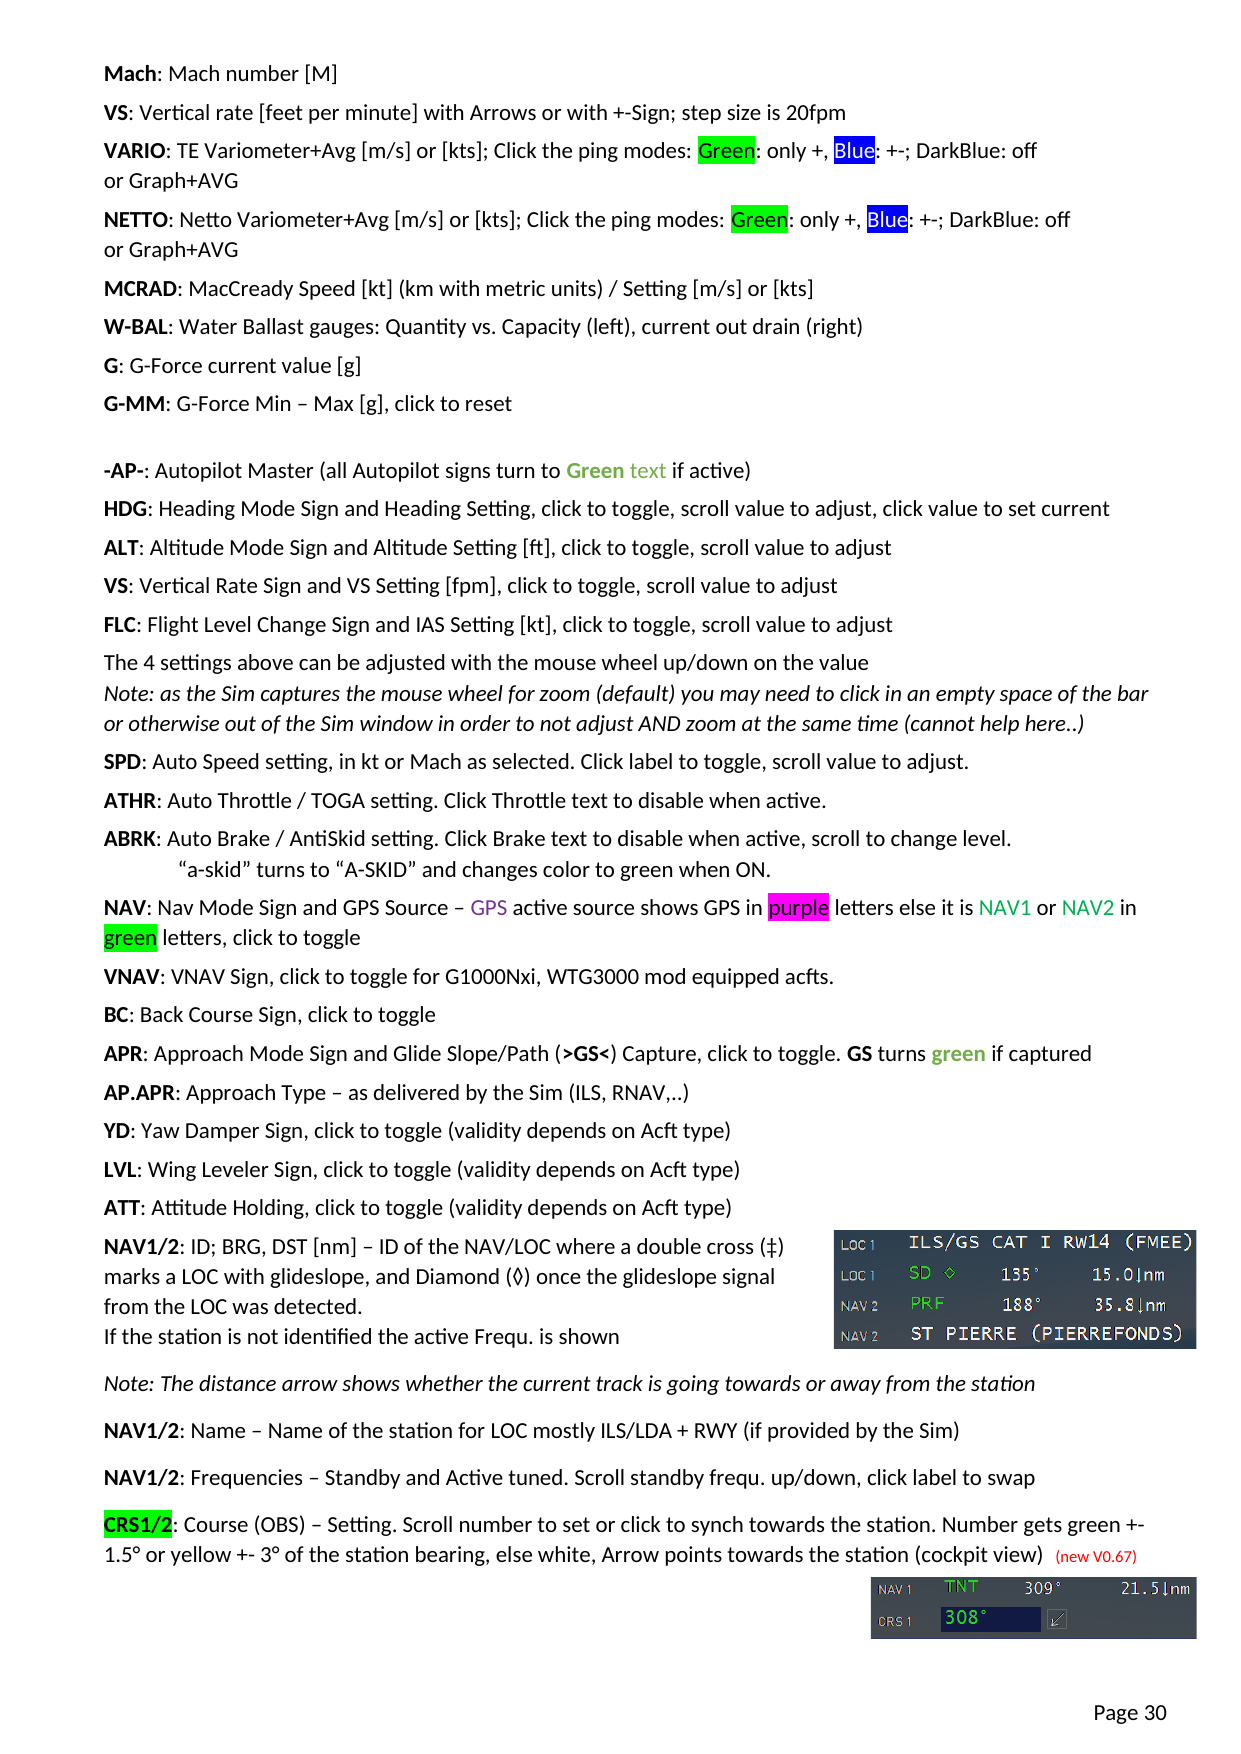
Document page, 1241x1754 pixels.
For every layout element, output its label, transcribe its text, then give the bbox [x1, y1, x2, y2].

text APR: Approach Mode Sign and Glide Slope/Path (>GS<) Capture, click to toggle. GS turns green if captured [103, 1039, 1167, 1067]
text YD: Yaw Damper Sign, click to toggle (validity depends on Acft type) [103, 1116, 1167, 1144]
text NAV: Nav Mode Sign and GPS Source – GPS active source shows GPS in purple letters else it is NAV1 or NAV2 in green letters, click to toggle [103, 893, 1167, 952]
text G: G-Force current value [g] [103, 351, 1167, 379]
text Note: The distance arrow shows whether the current track is going towards or away from the station [103, 1369, 1167, 1397]
text VS: Vertical Rate Sign and VS Setting [fpm], click to toggle, scroll value to adjust [103, 571, 1167, 599]
text VARIO: TE Variometer+Avg [m/s] or [kts]; Click the ping modes: Green: only +, Blue: +-; DarkBlue: off or Graph+AVG [103, 136, 1167, 194]
text SPD: Auto Speed setting, in kt or Mach as selected. Click label to toggle, scroll value to adjust. [103, 747, 1167, 776]
text CRS1/2: Course (OBS) – Setting. Scroll number to set or click to synch towards the station. Number gets green +-1.5° or yellow +- 3° of the station bearing, else white, Arrow points towards the station (cockpit view) (new V0.67) [103, 1510, 1167, 1568]
picture [870, 1577, 1197, 1639]
text MCRAD: MacCready Speed [kt] (km with metric units) / Setting [m/s] or [kts] [103, 274, 1167, 302]
text HDG: Heading Mode Sign and Heading Setting, click to toggle, scroll value to adjust, click value to set current [103, 494, 1167, 522]
text NAV1/2: Frequencies – Standby and Active tuned. Scroll standby frequ. up/down, click label to swap [103, 1463, 1167, 1491]
text VNAV: VNAV Sign, click to toggle for G1000Nxi, WTG3000 mod equipped acfts. [103, 962, 1167, 990]
text G-MM: G-Force Min – Max [g], click to reset [103, 389, 1167, 417]
text NETTO: Netto Variometer+Avg [m/s] or [kts]; Click the ping modes: Green: only +, Blue: +-; DarkBlue: off or Graph+AVG [103, 205, 1167, 263]
text ATT: Attitude Holding, click to toggle (validity depends on Acft type) [103, 1193, 1167, 1221]
text FLC: Flight Level Change Sign and IAS Setting [kt], click to toggle, scroll value to adjust [103, 610, 1167, 638]
text AP.APR: Approach Type – as delivered by the Sim (ILS, RNAV,..) [103, 1078, 1167, 1106]
text W-BAL: Water Ballast gauges: Quantity vs. Capacity (left), current out drain (right) [103, 312, 1167, 340]
text NAV1/2: Name – Name of the station for LOC mostly ILS/LDA + RWY (if provided by the Sim) [103, 1416, 1167, 1444]
text ABRK: Auto Brake / AntiSkid setting. Click Brake text to disable when active, scroll to change level. “a-skid” turns to “A-SKID” and changes color to green when ON. [103, 824, 1167, 883]
text ALT: Altitude Mode Sign and Altitude Setting [ft], click to toggle, scroll value to adjust [103, 533, 1167, 561]
text BC: Back Course Sign, click to toggle [103, 1001, 1167, 1029]
text Mach: Mach number [M] [103, 59, 1167, 87]
text LVL: Wing Leveler Sign, click to toggle (validity depends on Acft type) [103, 1155, 1167, 1183]
text -AP-: Autopilot Master (all Autopilot signs turn to Green text if active) [103, 456, 1167, 484]
text The 4 settings above can be adjusted with the mouse wheel up/down on the value Note: as the Sim captures the mouse wheel for zoom (default) you may need to click in an empty space of the bar or otherwise out of the Sim window in order to not adjust AND zoom at the same time (cannot help here..) [103, 648, 1167, 737]
text VS: Vertical rate [feet per minute] with Arrows or with +-Sign; step size is 20fpm [103, 98, 1167, 126]
text ATHR: Auto Throttle / TOGA setting. Click Throttle text to disable when active. [103, 786, 1167, 814]
picture [833, 1230, 1197, 1349]
